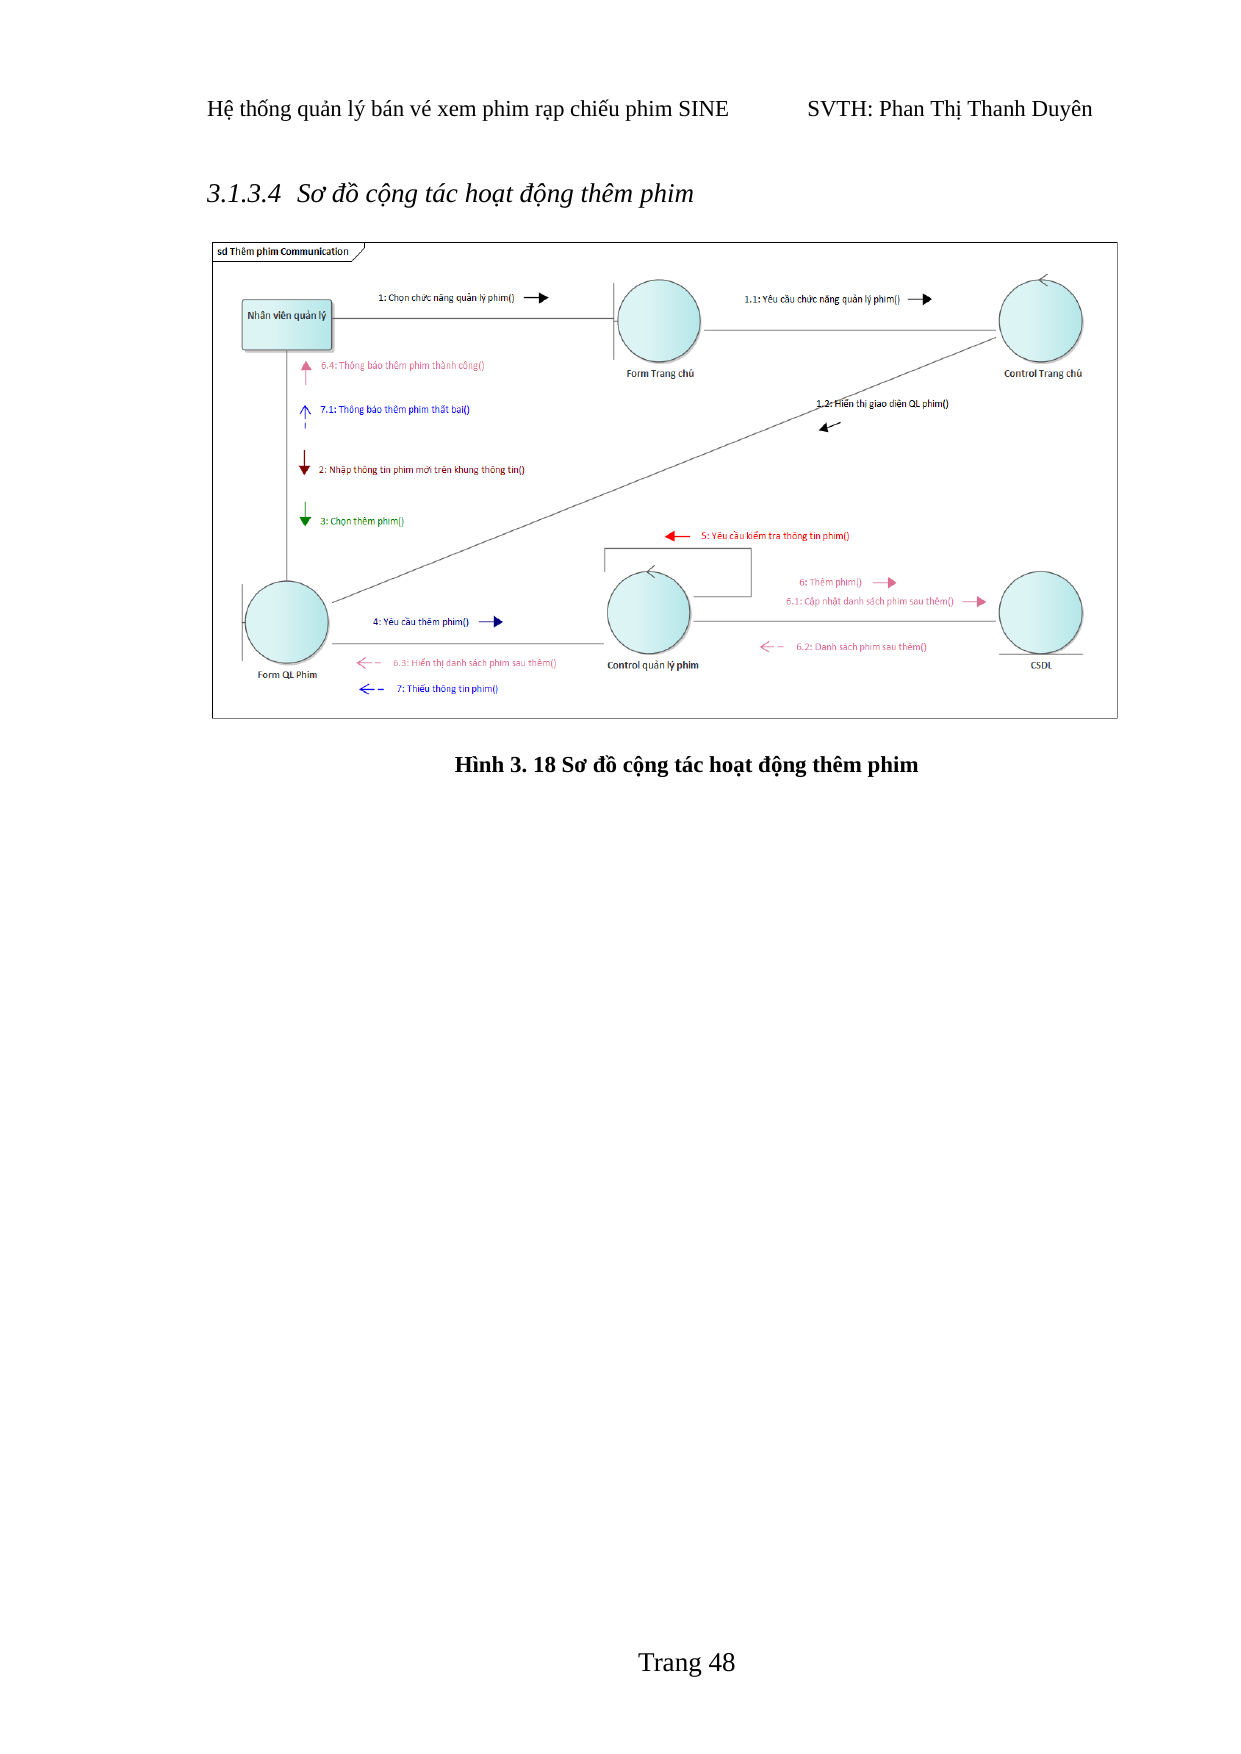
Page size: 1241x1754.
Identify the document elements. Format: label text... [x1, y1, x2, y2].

subtitle Sơ đồ cộng tác hoạt động thêm phim [207, 177, 1122, 208]
picture [206, 236, 1123, 724]
text Hình 3. 18 Sơ đồ cộng tác hoạt động thêm phim [207, 751, 1122, 778]
